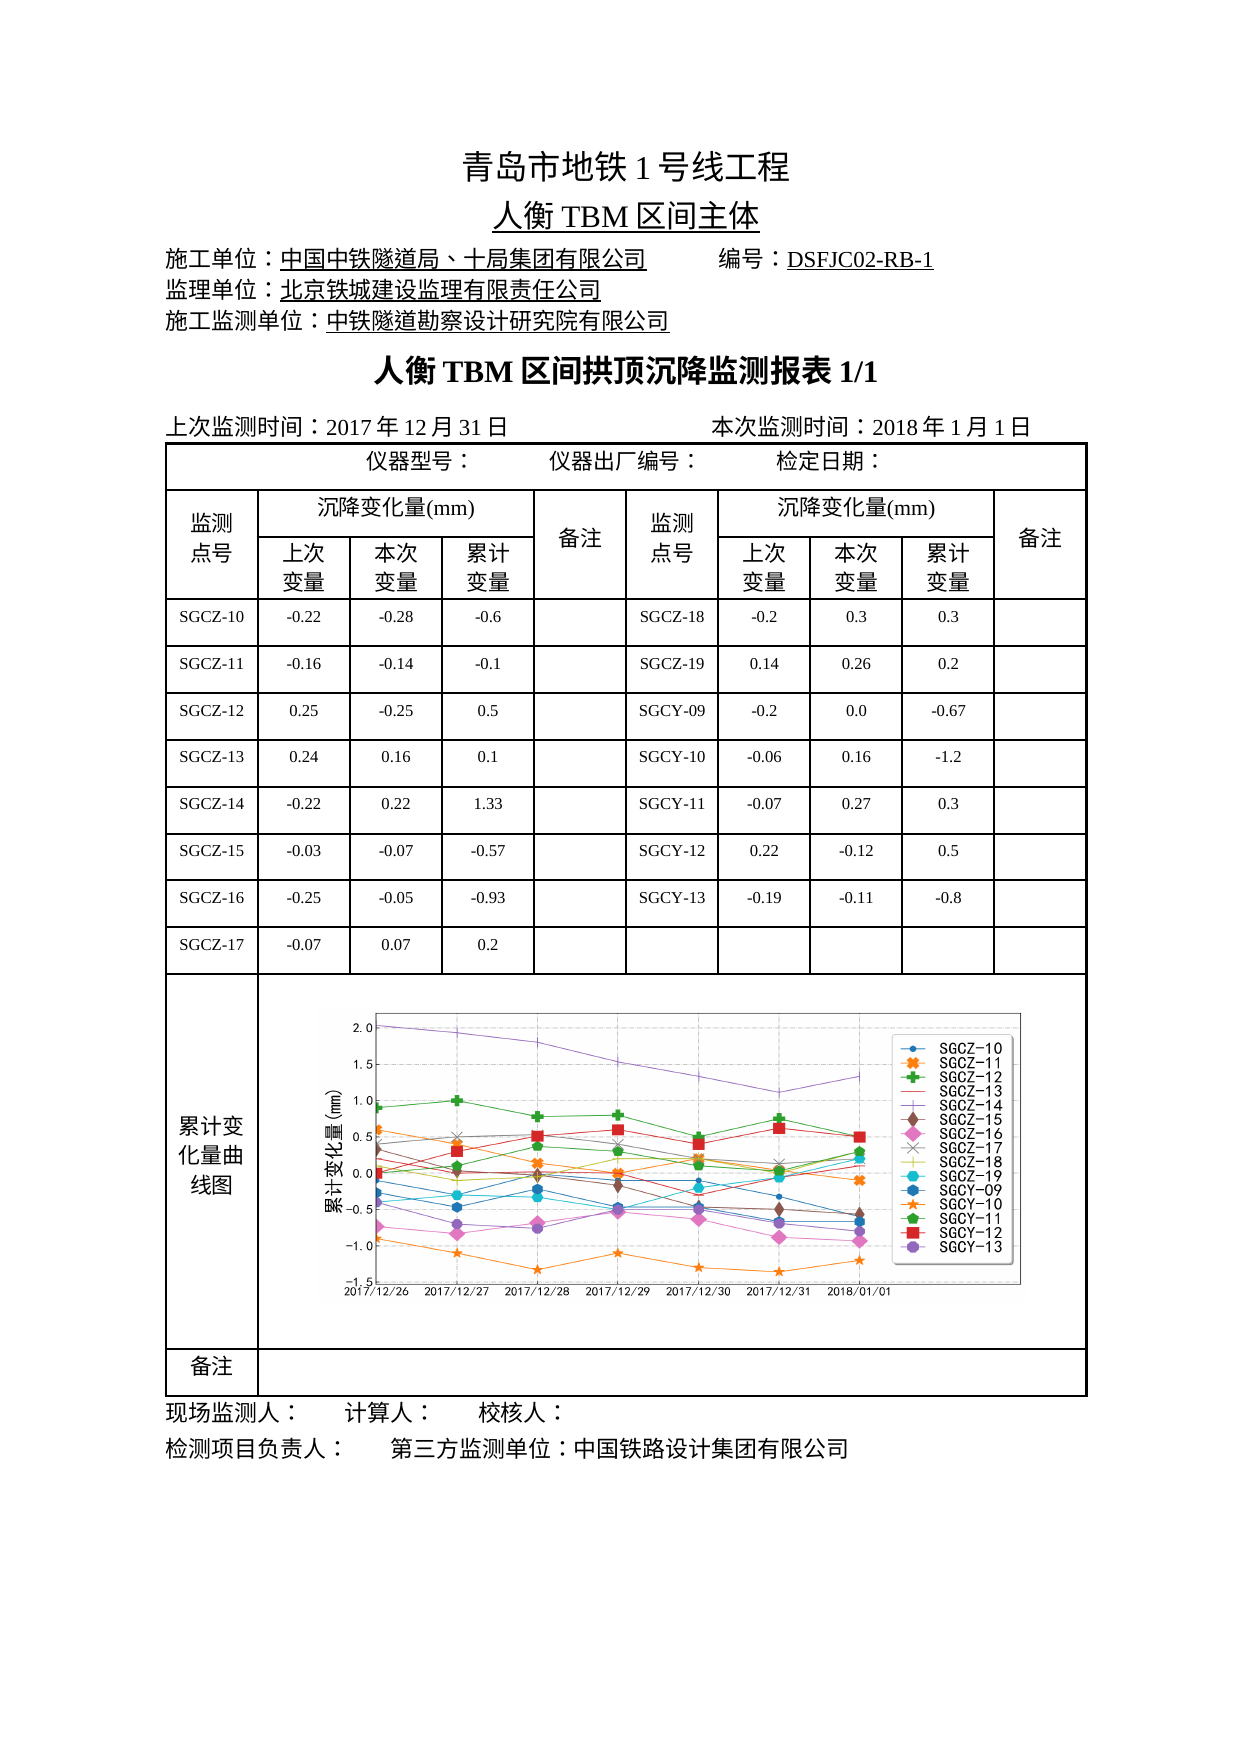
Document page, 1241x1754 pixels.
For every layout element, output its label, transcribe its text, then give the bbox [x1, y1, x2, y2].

table_header 仪器型号： 仪器出厂编号： 检定日期： [167, 445, 1085, 489]
table_cell [627, 928, 717, 973]
table_cell -0.06 [719, 741, 809, 786]
table_cell 累计变化量曲线图 [167, 975, 257, 1348]
text 青岛市地铁1号线工程 [165, 159, 1087, 184]
table_cell 0.1 [443, 741, 533, 786]
table_cell [995, 741, 1085, 786]
table_cell [259, 975, 1085, 1348]
table_cell SGCZ-14 [167, 788, 257, 832]
table_cell 监测 点号 [167, 491, 257, 598]
table_cell 本次 变量 [351, 538, 441, 598]
text 上次监测时间：2017年12月31日 本次监测时间：2018年1月1日 [165, 411, 1087, 442]
table_cell 0.0 [811, 694, 901, 739]
table_cell 1.33 [443, 788, 533, 832]
table_cell -0.2 [719, 600, 809, 645]
table_cell 沉降变化量(mm) [719, 491, 993, 536]
table_cell [535, 788, 625, 832]
table_cell 0.27 [811, 788, 901, 832]
table_cell [903, 928, 993, 973]
table_cell SGCZ-17 [167, 928, 257, 973]
table_cell SGCZ-12 [167, 694, 257, 739]
table_cell 沉降变化量(mm) [259, 491, 533, 536]
text 人衡TBM区间主体 [165, 184, 1087, 239]
table_cell 0.2 [443, 928, 533, 973]
table_cell -0.11 [811, 881, 901, 926]
table_cell 0.16 [351, 741, 441, 786]
picture [317, 1007, 1027, 1303]
table_cell SGCZ-19 [627, 647, 717, 692]
table_cell -0.16 [259, 647, 349, 692]
table_cell [995, 788, 1085, 832]
table_cell 0.14 [719, 647, 809, 692]
text 检测项目负责人： 第三方监测单位：中国铁路设计集团有限公司 [165, 1433, 1087, 1464]
table_cell -0.14 [351, 647, 441, 692]
table_cell -0.25 [351, 694, 441, 739]
table_cell -0.67 [903, 694, 993, 739]
table_cell 0.5 [903, 835, 993, 879]
table_cell -0.25 [259, 881, 349, 926]
table_cell -0.22 [259, 600, 349, 645]
table_cell 0.22 [351, 788, 441, 832]
table_cell 上次 变量 [259, 538, 349, 598]
table_cell [535, 647, 625, 692]
table_cell 0.3 [903, 600, 993, 645]
table_cell 本次 变量 [811, 538, 901, 598]
table_cell [995, 694, 1085, 739]
table_cell [259, 1350, 1085, 1395]
table_cell [535, 881, 625, 926]
table_cell [811, 928, 901, 973]
table_cell SGCZ-18 [627, 600, 717, 645]
table_cell SGCZ-11 [167, 647, 257, 692]
table_cell -0.28 [351, 600, 441, 645]
table_cell -0.07 [719, 788, 809, 832]
table_cell 备注 [535, 491, 625, 598]
table_cell -0.07 [259, 928, 349, 973]
text 监理单位：北京铁城建设监理有限责任公司 [165, 274, 1087, 305]
table_cell 0.26 [811, 647, 901, 692]
table_cell -0.2 [719, 694, 809, 739]
table_cell [535, 928, 625, 973]
text 现场监测人： 计算人： 校核人： [165, 1397, 1087, 1428]
table_cell SGCZ-13 [167, 741, 257, 786]
table_cell 监测 点号 [627, 491, 717, 598]
table_cell 备注 [167, 1350, 257, 1395]
table_cell -0.12 [811, 835, 901, 879]
table_cell SGCZ-10 [167, 600, 257, 645]
table_cell SGCY-10 [627, 741, 717, 786]
text 人衡TBM区间拱顶沉降监测报表1/1 [165, 349, 1087, 392]
table_cell 0.25 [259, 694, 349, 739]
table_cell 0.3 [903, 788, 993, 832]
table_cell [995, 600, 1085, 645]
table_cell -1.2 [903, 741, 993, 786]
text 施工单位：中国中铁隧道局、十局集团有限公司 编号：DSFJC02-RB-1 [165, 243, 1087, 274]
table_cell [995, 881, 1085, 926]
table_cell -0.1 [443, 647, 533, 692]
table_cell [535, 741, 625, 786]
table_cell [995, 647, 1085, 692]
table_cell -0.6 [443, 600, 533, 645]
table_cell 0.3 [811, 600, 901, 645]
table_cell SGCY-11 [627, 788, 717, 832]
table_cell SGCY-09 [627, 694, 717, 739]
table_cell -0.93 [443, 881, 533, 926]
table_cell SGCZ-15 [167, 835, 257, 879]
table_cell 0.22 [719, 835, 809, 879]
table_cell [535, 600, 625, 645]
table_cell -0.07 [351, 835, 441, 879]
table_cell 0.07 [351, 928, 441, 973]
table_cell 累计 变量 [903, 538, 993, 598]
table_cell -0.57 [443, 835, 533, 879]
table_cell [535, 694, 625, 739]
text 施工监测单位：中铁隧道勘察设计研究院有限公司 [165, 305, 1087, 337]
table_cell -0.19 [719, 881, 809, 926]
table_cell [995, 835, 1085, 879]
table_cell SGCZ-16 [167, 881, 257, 926]
table_cell -0.22 [259, 788, 349, 832]
table_cell 0.16 [811, 741, 901, 786]
table_cell [719, 928, 809, 973]
table_cell -0.05 [351, 881, 441, 926]
table_cell -0.8 [903, 881, 993, 926]
table_cell -0.03 [259, 835, 349, 879]
table_cell [995, 928, 1085, 973]
table_cell 备注 [995, 491, 1085, 598]
table_cell SGCY-13 [627, 881, 717, 926]
table_cell 上次 变量 [719, 538, 809, 598]
table_cell SGCY-12 [627, 835, 717, 879]
table_cell 0.24 [259, 741, 349, 786]
table_cell [535, 835, 625, 879]
table_cell 0.5 [443, 694, 533, 739]
table_cell 累计 变量 [443, 538, 533, 598]
table_cell 0.2 [903, 647, 993, 692]
